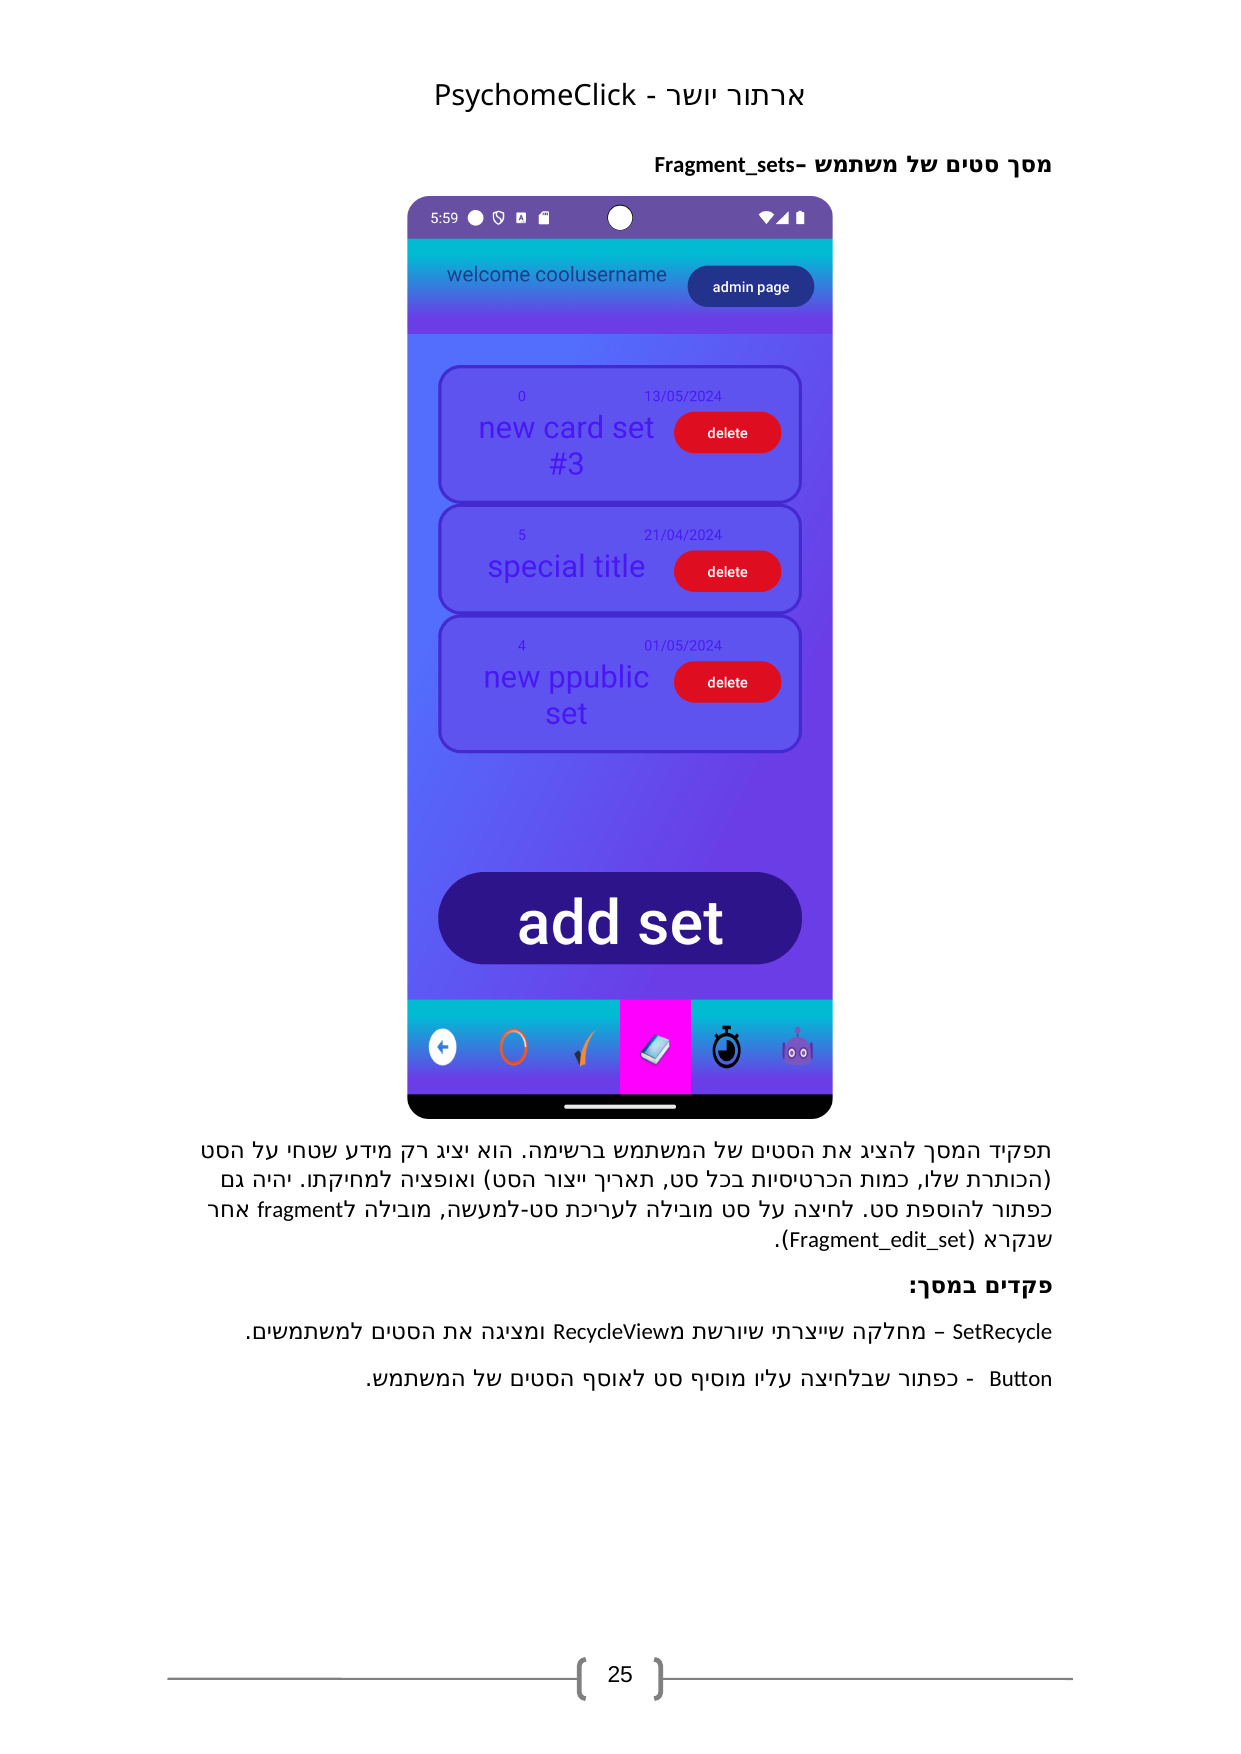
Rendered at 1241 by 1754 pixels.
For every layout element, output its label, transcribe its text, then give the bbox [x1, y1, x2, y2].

text תפקיד המסך להציג את הסטים של המשתמש ברשימה. הוא יציג רק מידע שטחי על הסט (הכותרת שלו, כמות הכרטיסיות בכל סט, תאריך ייצור הסט) ואופציה למחיקתו. יהיה גם כפתור להוספת סט. לחיצה על סט מובילה לעריכת סט-למעשה, מובילה לfragment אחר שנקרא (Fragment_edit_set). [187, 1138, 1053, 1253]
text SetRecycle – מחלקה שייצרתי שיורשת מRecycleView ומציגה את הסטים למשתמשים. [187, 1317, 1053, 1346]
text מסך סטים של משתמש –Fragment_sets [187, 150, 1053, 178]
picture [407, 196, 833, 260]
text פקדים במסך: [187, 1272, 1053, 1299]
picture [407, 266, 833, 1119]
text Button - כפתור שבלחיצה עליו מוסיף סט לאוסף הסטים של המשתמש. [187, 1364, 1053, 1392]
